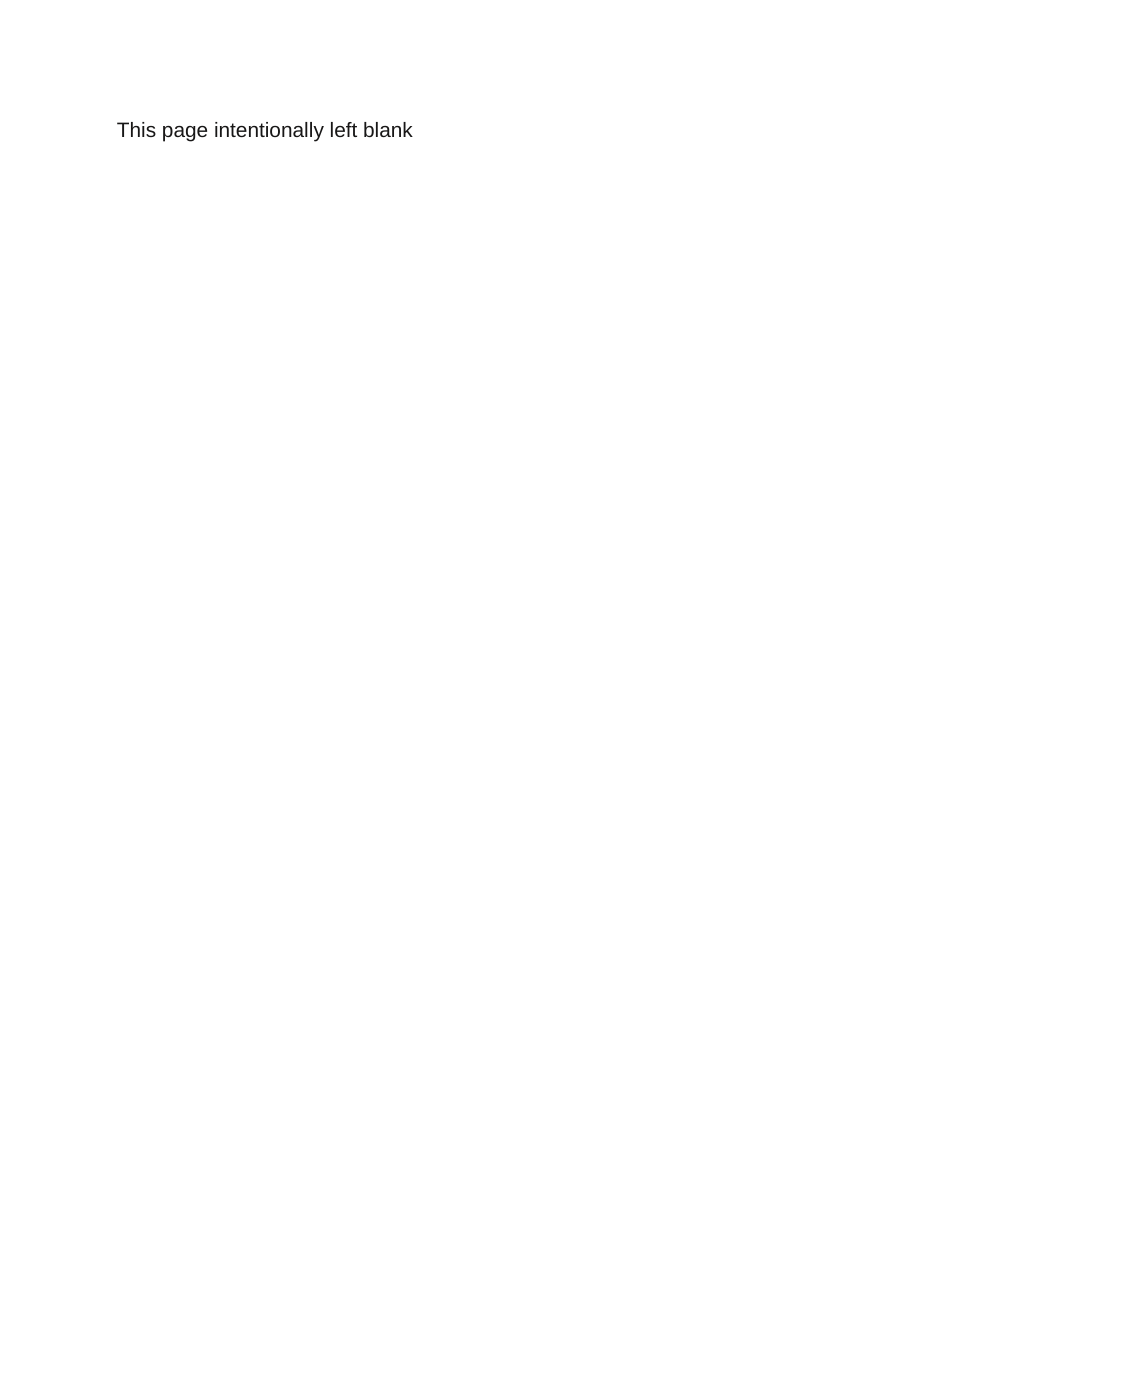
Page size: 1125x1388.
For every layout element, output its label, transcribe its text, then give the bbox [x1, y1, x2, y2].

text This page intentionally left blank [117, 118, 1084, 142]
